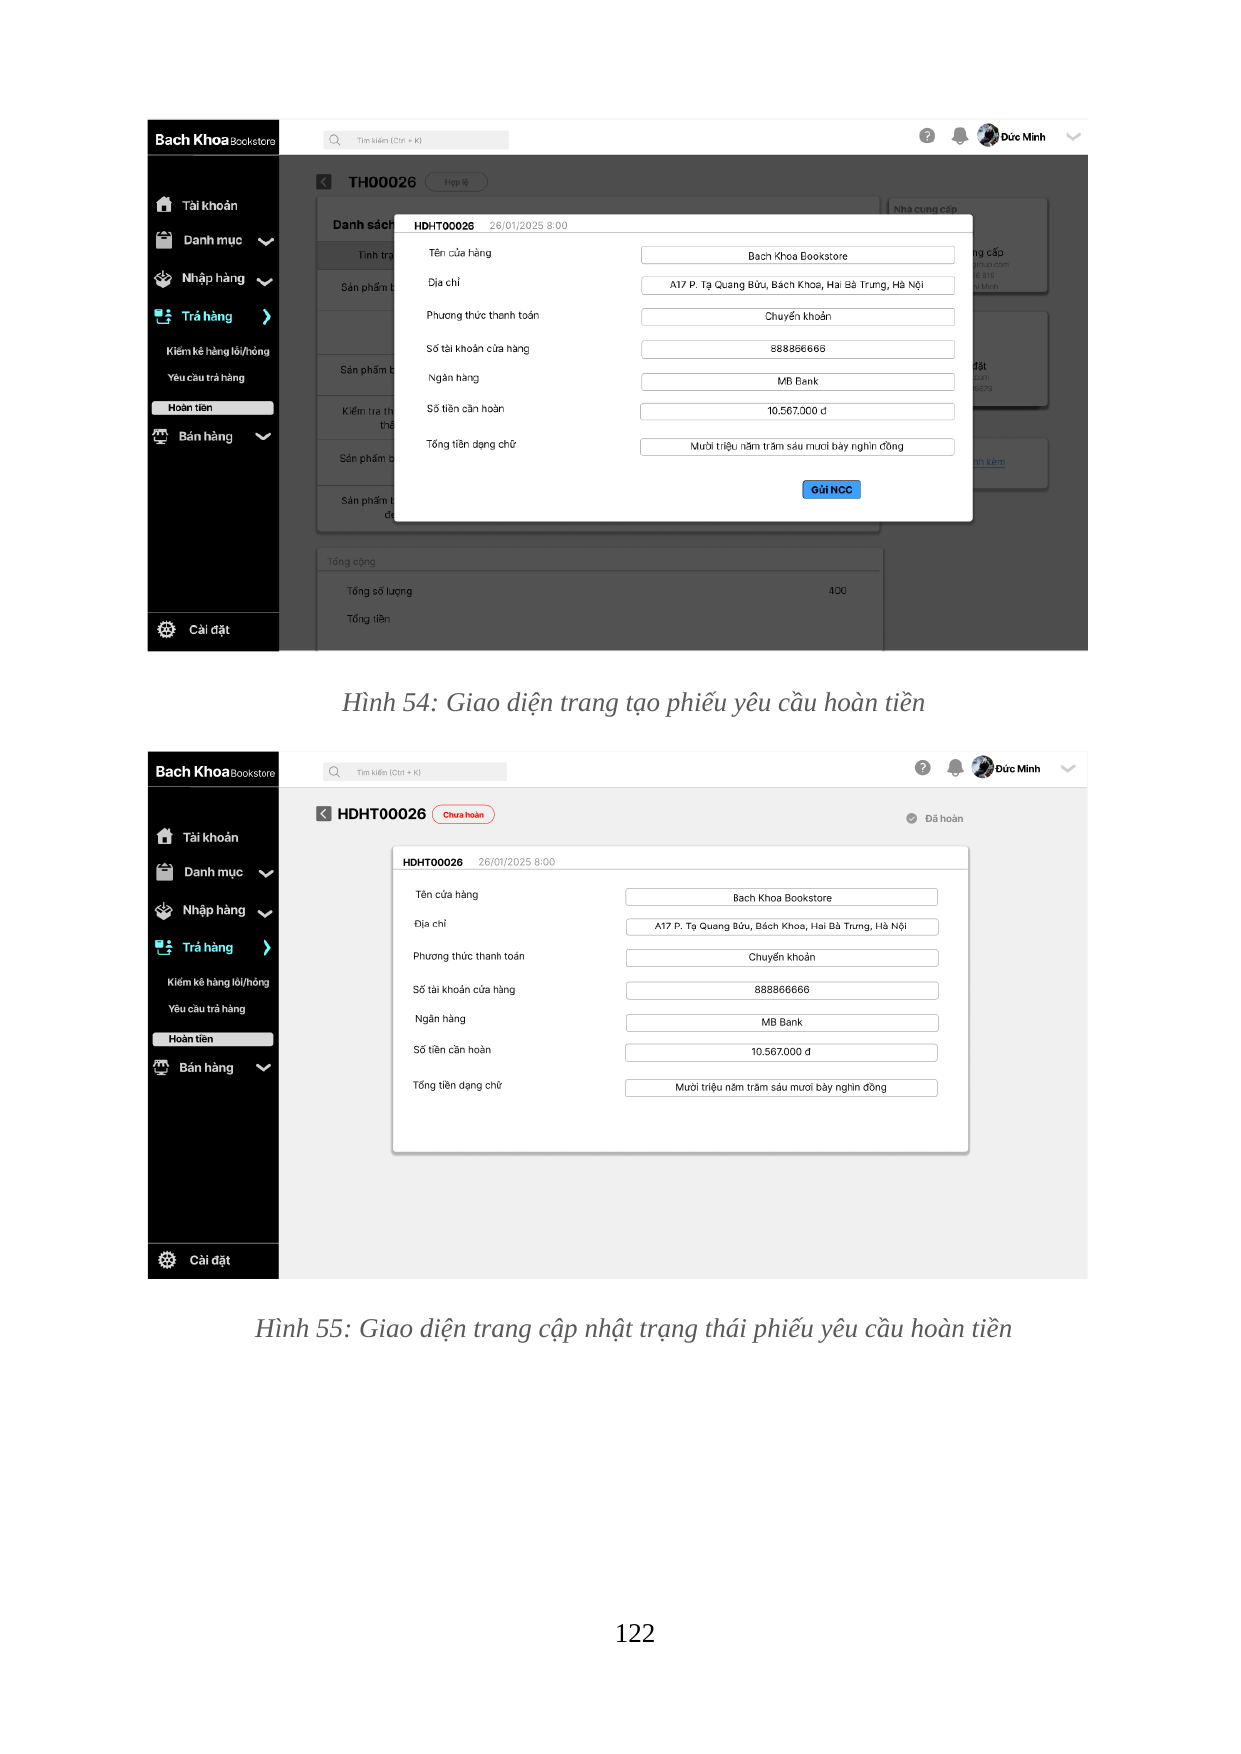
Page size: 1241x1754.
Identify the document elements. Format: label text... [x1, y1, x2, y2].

text Hình 55: Giao diện trang cập nhật trạng thái phiếu yêu cầu hoàn tiền [148, 1312, 1122, 1344]
picture [147, 118, 1088, 652]
picture [147, 751, 1088, 1279]
text Hình 54: Giao diện trang tạo phiếu yêu cầu hoàn tiền [148, 686, 1122, 717]
